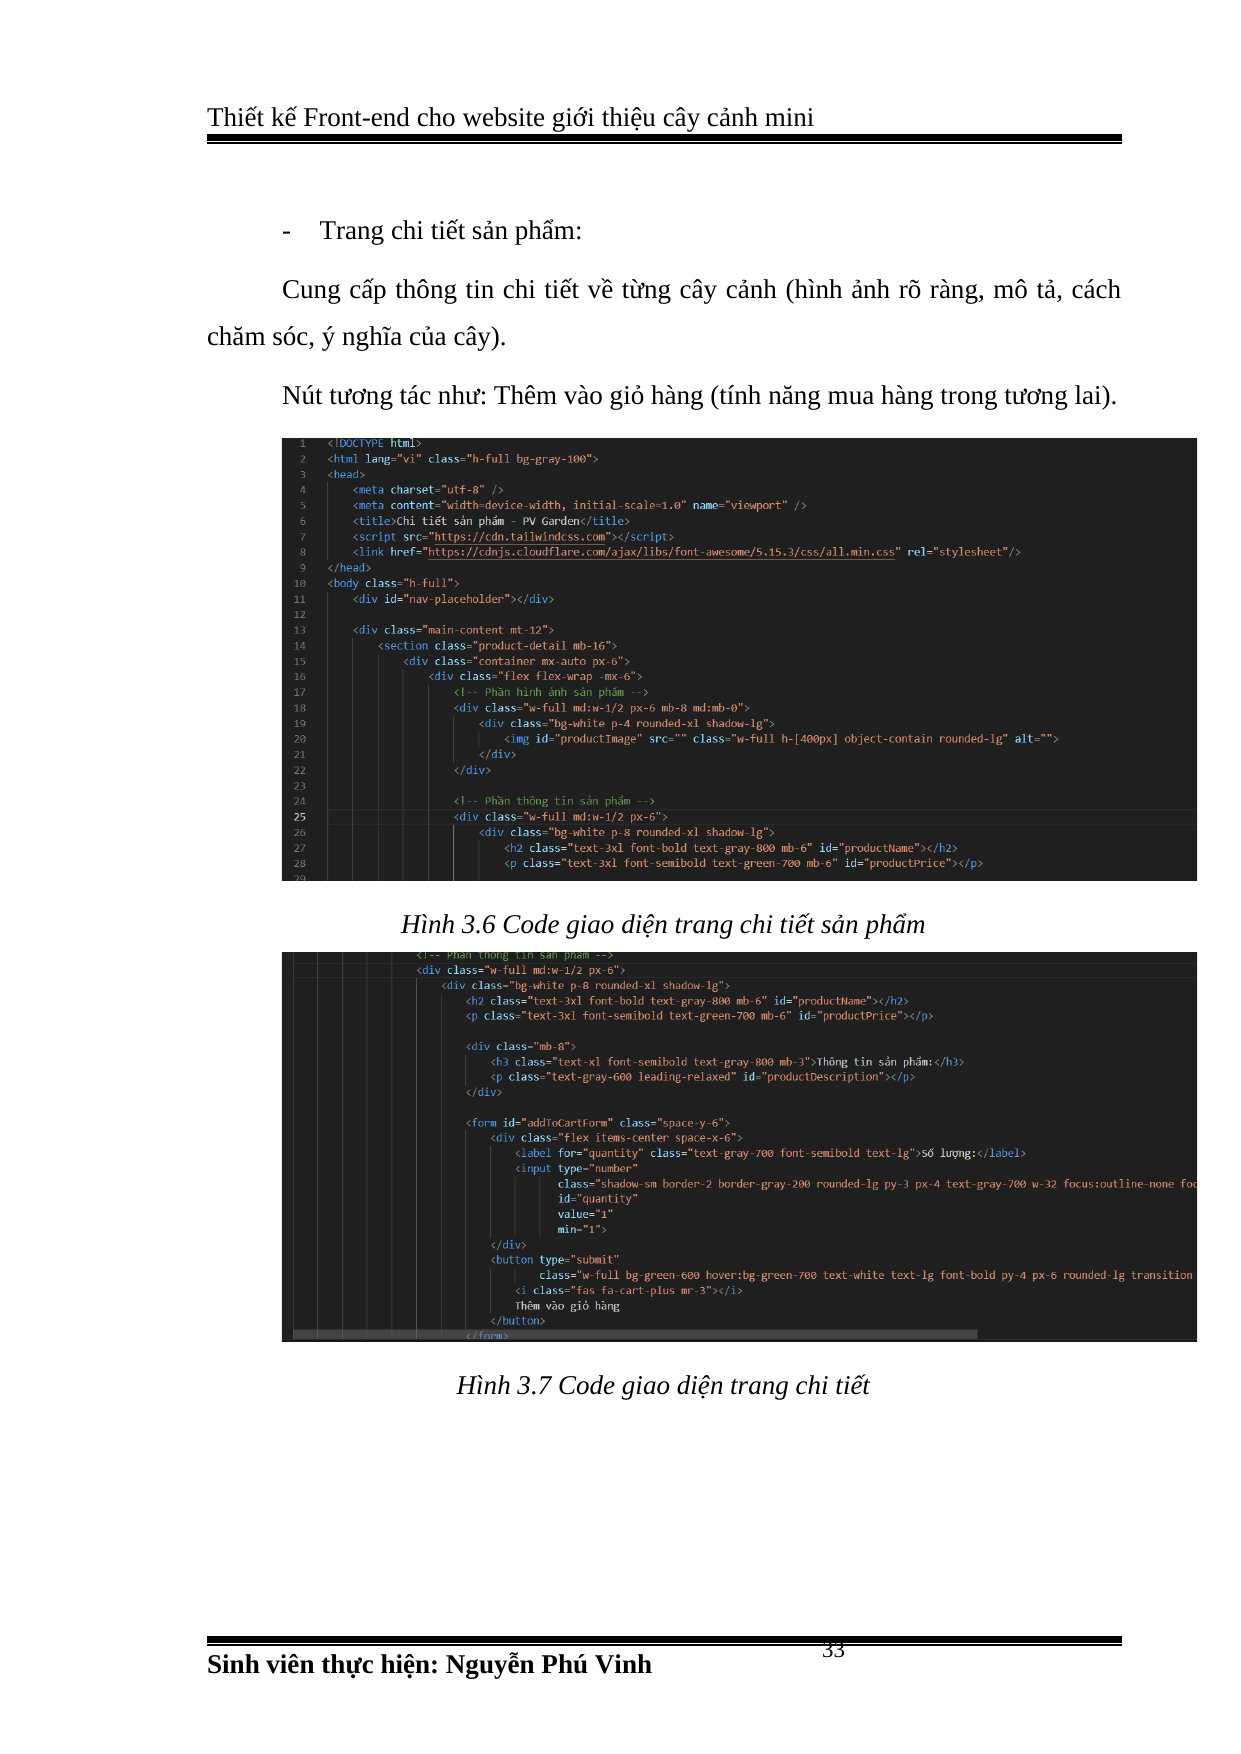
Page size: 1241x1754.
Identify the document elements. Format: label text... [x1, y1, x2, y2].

list Trang chi tiết sản phẩm: [282, 214, 1122, 245]
text Cung cấp thông tin chi tiết về từng cây cảnh (hình ảnh rõ ràng, mô tả, cách chăm sóc, ý nghĩa của cây). [207, 273, 1122, 351]
text Nút tương tác như: Thêm vào giỏ hàng (tính năng mua hàng trong tương lai). [207, 379, 1122, 410]
text Hình 3.7 Code giao diện trang chi tiết [207, 1369, 1122, 1401]
picture [281, 438, 1198, 881]
text Hình 3.6 Code giao diện trang chi tiết sản phẩm [207, 908, 1122, 939]
picture [281, 952, 1198, 1342]
